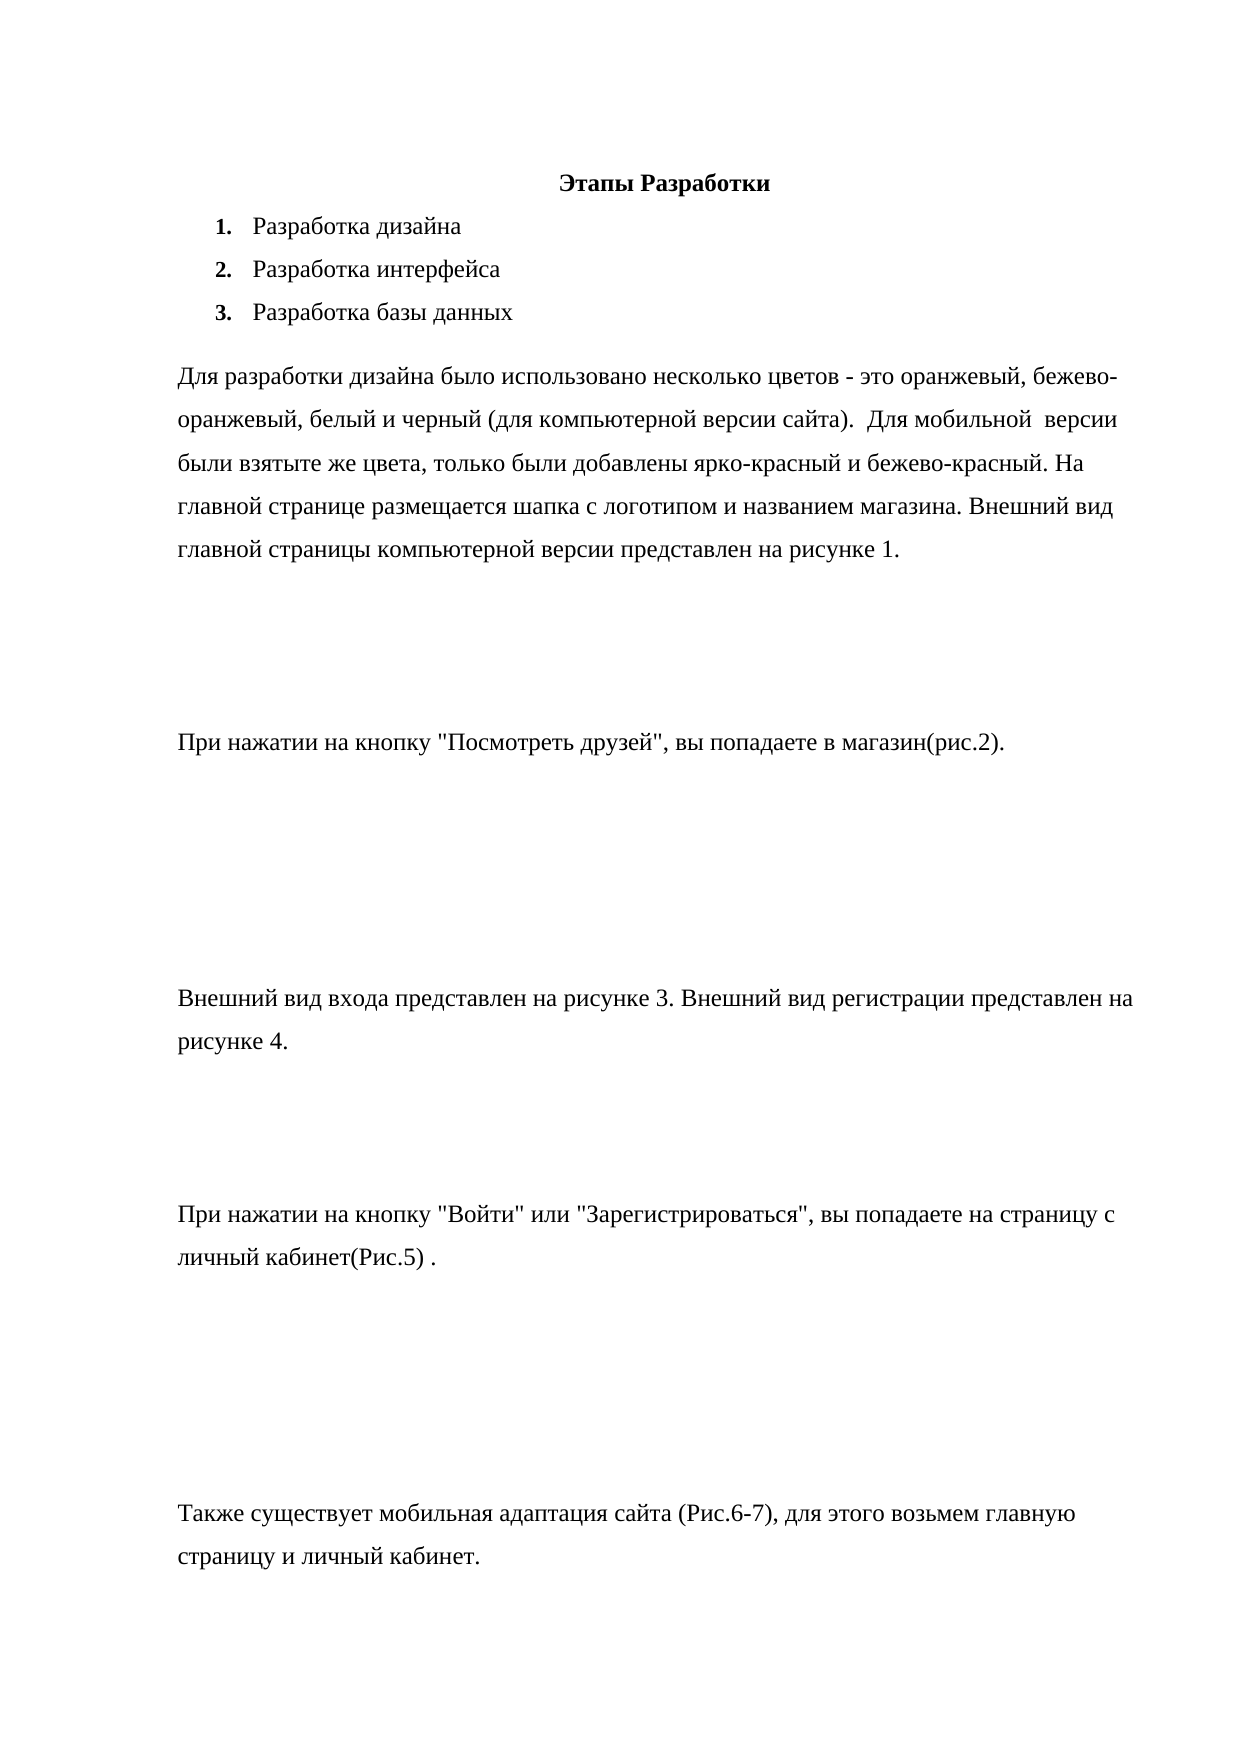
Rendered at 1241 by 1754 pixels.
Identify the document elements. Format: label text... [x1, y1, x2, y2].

list Разработка базы данных [215, 297, 1152, 326]
text Для разработки дизайна было использовано несколько цветов - это оранжевый, бежево-оранжевый, белый и черный (для компьютерной версии сайта). Для мобильной версии были взятыте же цвета, только были добавлены ярко-красный и бежево-красный. На главной странице размещается шапка с логотипом и названием магазина. Внешний вид главной страницы компьютерной версии представлен на рисунке 1. [177, 361, 1152, 563]
subtitle Этапы Разработки [177, 168, 1152, 197]
text Внешний вид входа представлен на рисунке 3. Внешний вид регистрации представлен на рисунке 4. [177, 983, 1152, 1055]
text Также существует мобильная адаптация сайта (Рис.6-7), для этого возьмем главную страницу и личный кабинет. [177, 1498, 1152, 1569]
list Разработка дизайна [215, 211, 1152, 240]
text При нажатии на кнопку "Посмотреть друзей", вы попадаете в магазин(рис.2). [177, 727, 1152, 756]
list Разработка интерфейса [215, 254, 1152, 283]
text При нажатии на кнопку "Войти" или "Зарегистрироваться", вы попадаете на страницу с личный кабинет(Рис.5) . [177, 1199, 1152, 1271]
